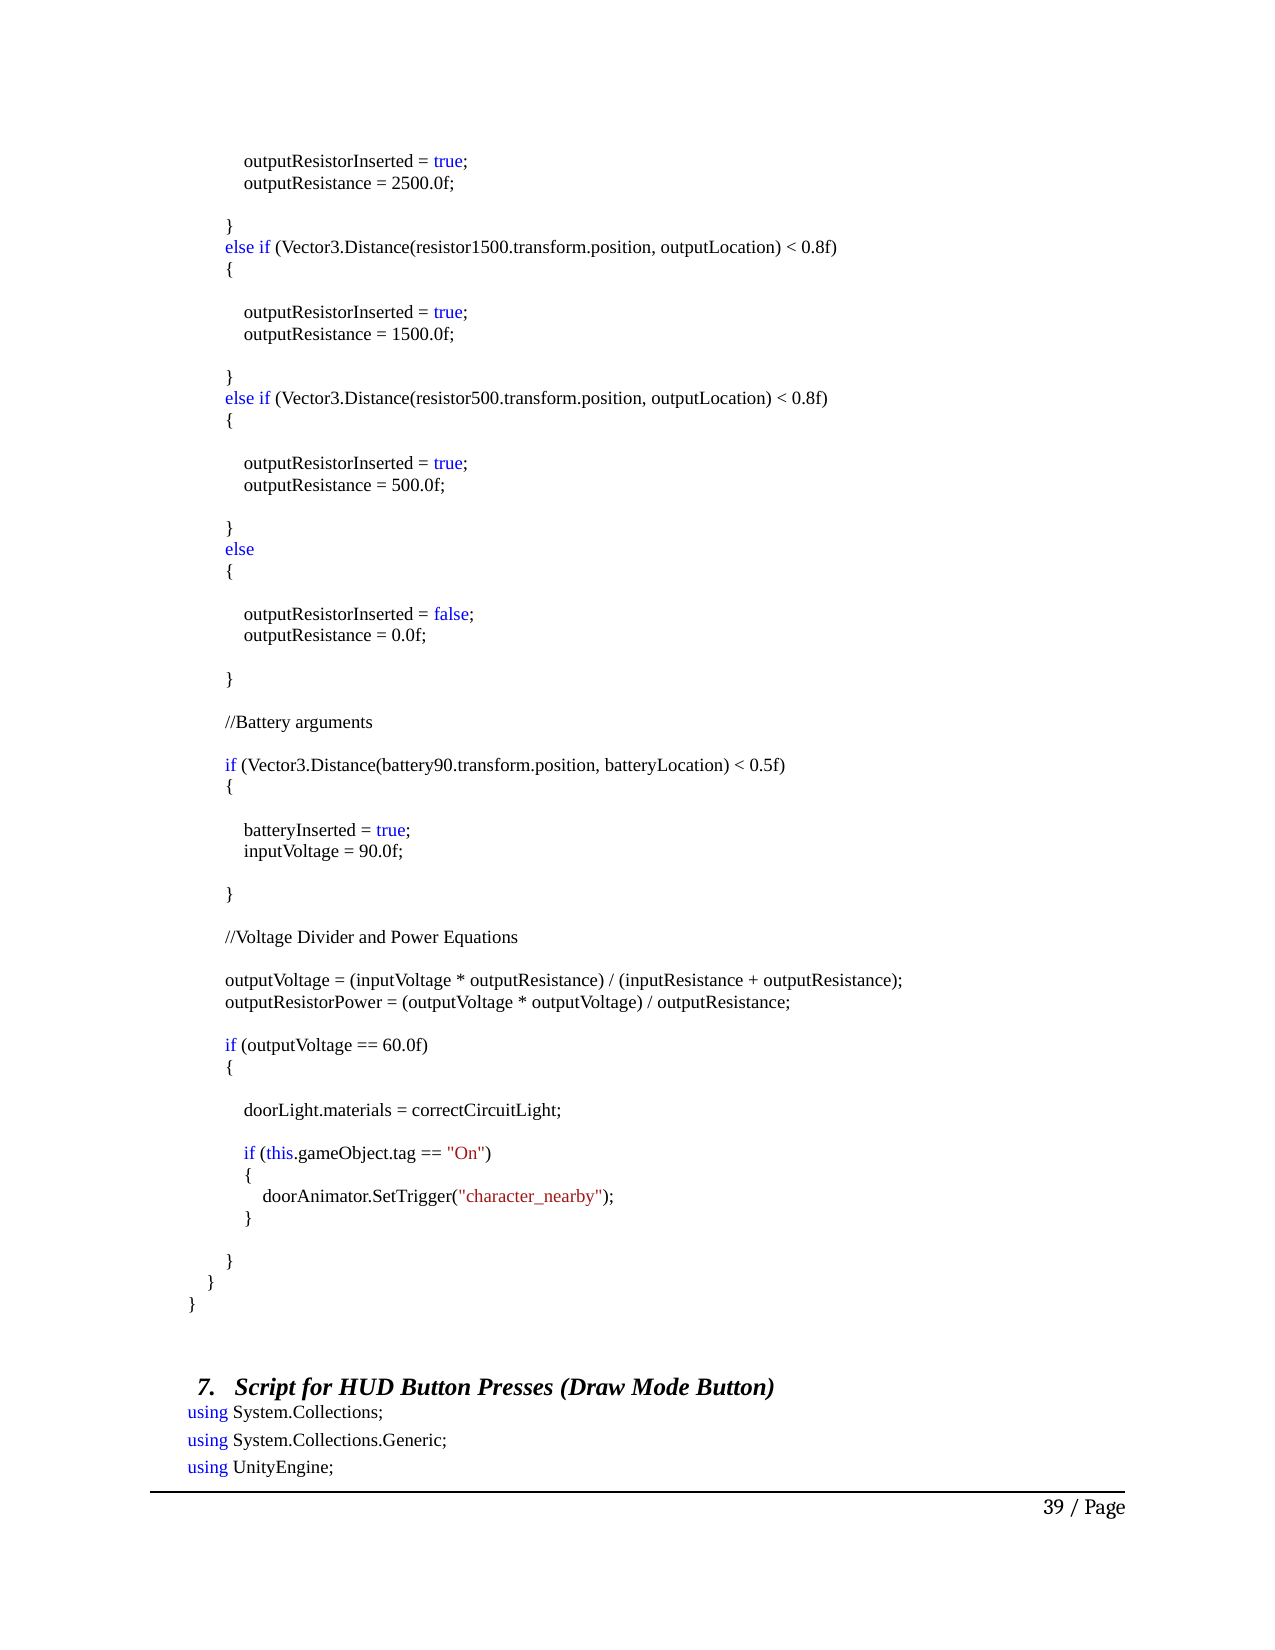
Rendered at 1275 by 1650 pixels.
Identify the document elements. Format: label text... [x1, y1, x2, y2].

text if (Vector3.Distance(battery90.transform.position, batteryLocation) < 0.5f) [150, 754, 1125, 775]
text //Battery arguments [150, 711, 1125, 732]
text } [150, 1250, 1125, 1271]
text outputResistorPower = (outputVoltage * outputVoltage) / outputResistance; [150, 991, 1125, 1012]
text using System.Collections; [150, 1401, 1125, 1422]
text } [150, 883, 1125, 905]
text } [150, 667, 1125, 689]
text outputResistorInserted = false; [150, 603, 1125, 624]
text { [150, 258, 1125, 279]
text batteryInserted = true; [150, 818, 1125, 840]
text } [150, 215, 1125, 236]
text } [150, 366, 1125, 387]
text Script for HUD Button Presses (Draw Mode Button) [197, 1372, 1125, 1401]
text outputResistance = 0.0f; [150, 624, 1125, 646]
text //Voltage Divider and Power Equations [150, 926, 1125, 948]
text using UnityEngine; [150, 1456, 1125, 1478]
text outputResistance = 2500.0f; [150, 172, 1125, 193]
text { [150, 775, 1125, 797]
text { [150, 1163, 1125, 1185]
text outputResistorInserted = true; [150, 301, 1125, 322]
text using System.Collections.Generic; [150, 1428, 1125, 1450]
text outputVoltage = (inputVoltage * outputResistance) / (inputResistance + outputResistance); [150, 969, 1125, 991]
text outputResistance = 1500.0f; [150, 322, 1125, 344]
text outputResistorInserted = true; [150, 452, 1125, 473]
text } [150, 1207, 1125, 1228]
text inputVoltage = 90.0f; [150, 840, 1125, 862]
text } [150, 517, 1125, 538]
text doorAnimator.SetTrigger("character_nearby"); [150, 1185, 1125, 1207]
text outputResistorInserted = true; [150, 150, 1125, 172]
text outputResistance = 500.0f; [150, 473, 1125, 495]
text else if (Vector3.Distance(resistor1500.transform.position, outputLocation) < 0.8f) [150, 236, 1125, 258]
text doorLight.materials = correctCircuitLight; [150, 1099, 1125, 1120]
text else if (Vector3.Distance(resistor500.transform.position, outputLocation) < 0.8f) [150, 387, 1125, 409]
text if (this.gameObject.tag == "On") [150, 1142, 1125, 1163]
text } [150, 1293, 1125, 1314]
text if (outputVoltage == 60.0f) [150, 1034, 1125, 1056]
text { [150, 1056, 1125, 1077]
text else [150, 538, 1125, 560]
text } [150, 1271, 1125, 1293]
text { [150, 409, 1125, 430]
text { [150, 560, 1125, 581]
